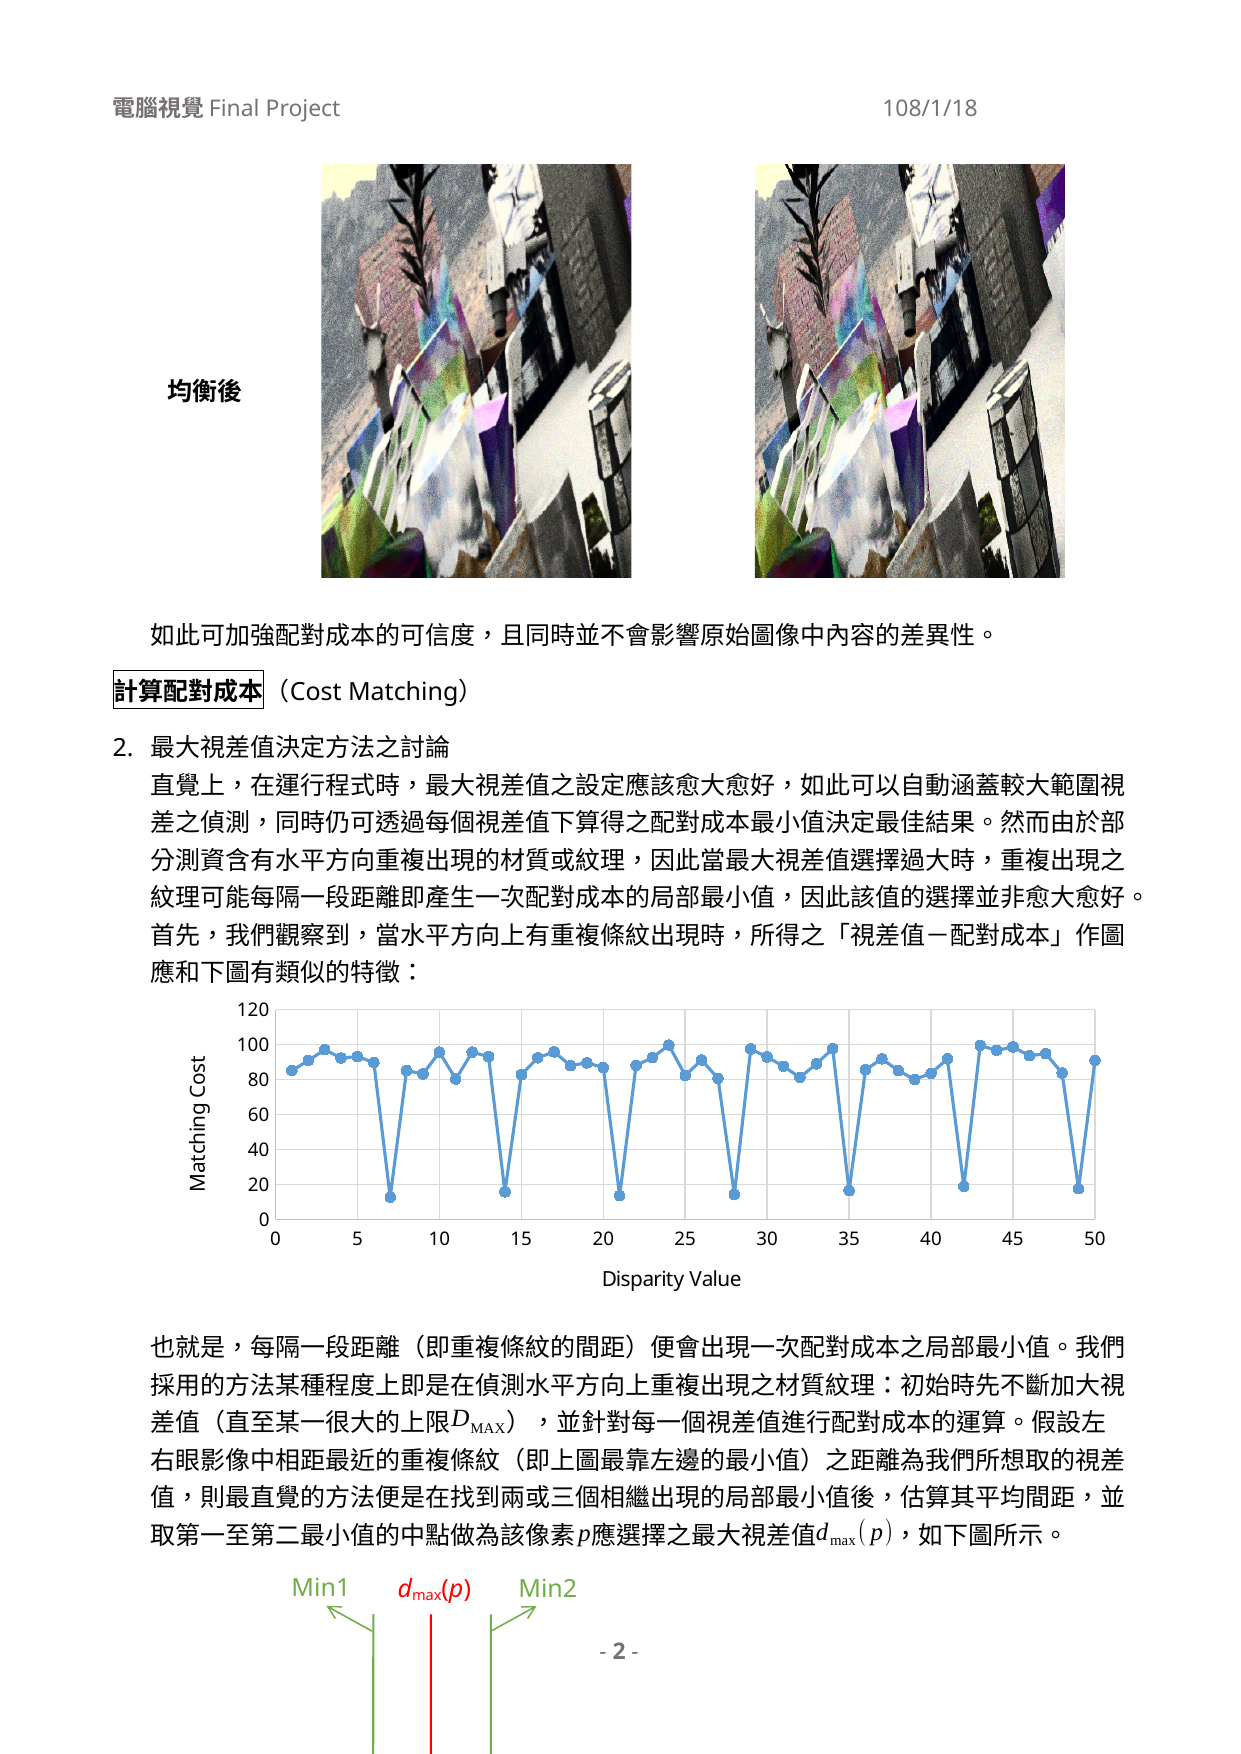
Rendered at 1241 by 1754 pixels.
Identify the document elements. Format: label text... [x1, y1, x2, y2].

table_cell [693, 165, 1127, 614]
text 計算配對成本（Cost Matching） [112, 652, 1128, 727]
picture [754, 164, 1065, 578]
table_cell [260, 165, 693, 614]
list 最大視差值決定方法之討論 直覺上，在運行程式時，最大視差值之設定應該愈大愈好，如此可以自動涵蓋較大範圍視差之偵測，同時仍可透過每個視差值下算得之配對成本最小值決定最佳結果。然而由於部分測資含有水平方向重複出現的材質或紋理，因此當最大視差值選擇過大時，重複出現之紋理可能每隔一段距離即產生一次配對成本的局部最小值，因此該值的選擇並非愈大愈好。 首先，我們觀察到，當水平方向上有重複條紋出現時，所得之「視差值－配對成本」作圖應和下圖有類似的特徵： [112, 727, 1128, 989]
picture [321, 164, 632, 578]
list 如此可加強配對成本的可信度，且同時並不會影響原始圖像中內容的差異性。 [150, 614, 1128, 652]
list 也就是，每隔一段距離（即重複條紋的間距）便會出現一次配對成本之局部最小值。我們採用的方法某種程度上即是在偵測水平方向上重複出現之材質紋理：初始時先不斷加大視差值（直至某一很大的上限），並針對每一個視差值進行配對成本的運算。假設左右眼影像中相距最近的重複條紋（即上圖最靠左邊的最小值）之距離為我們所想取的視差值，則最直覺的方法便是在找到兩或三個相繼出現的局部最小值後，估算其平均間距，並取第一至第二最小值的中點做為該像素應選擇之最大視差值，如下圖所示。 [150, 1327, 1128, 1552]
table_cell 均衡後 [150, 165, 259, 614]
